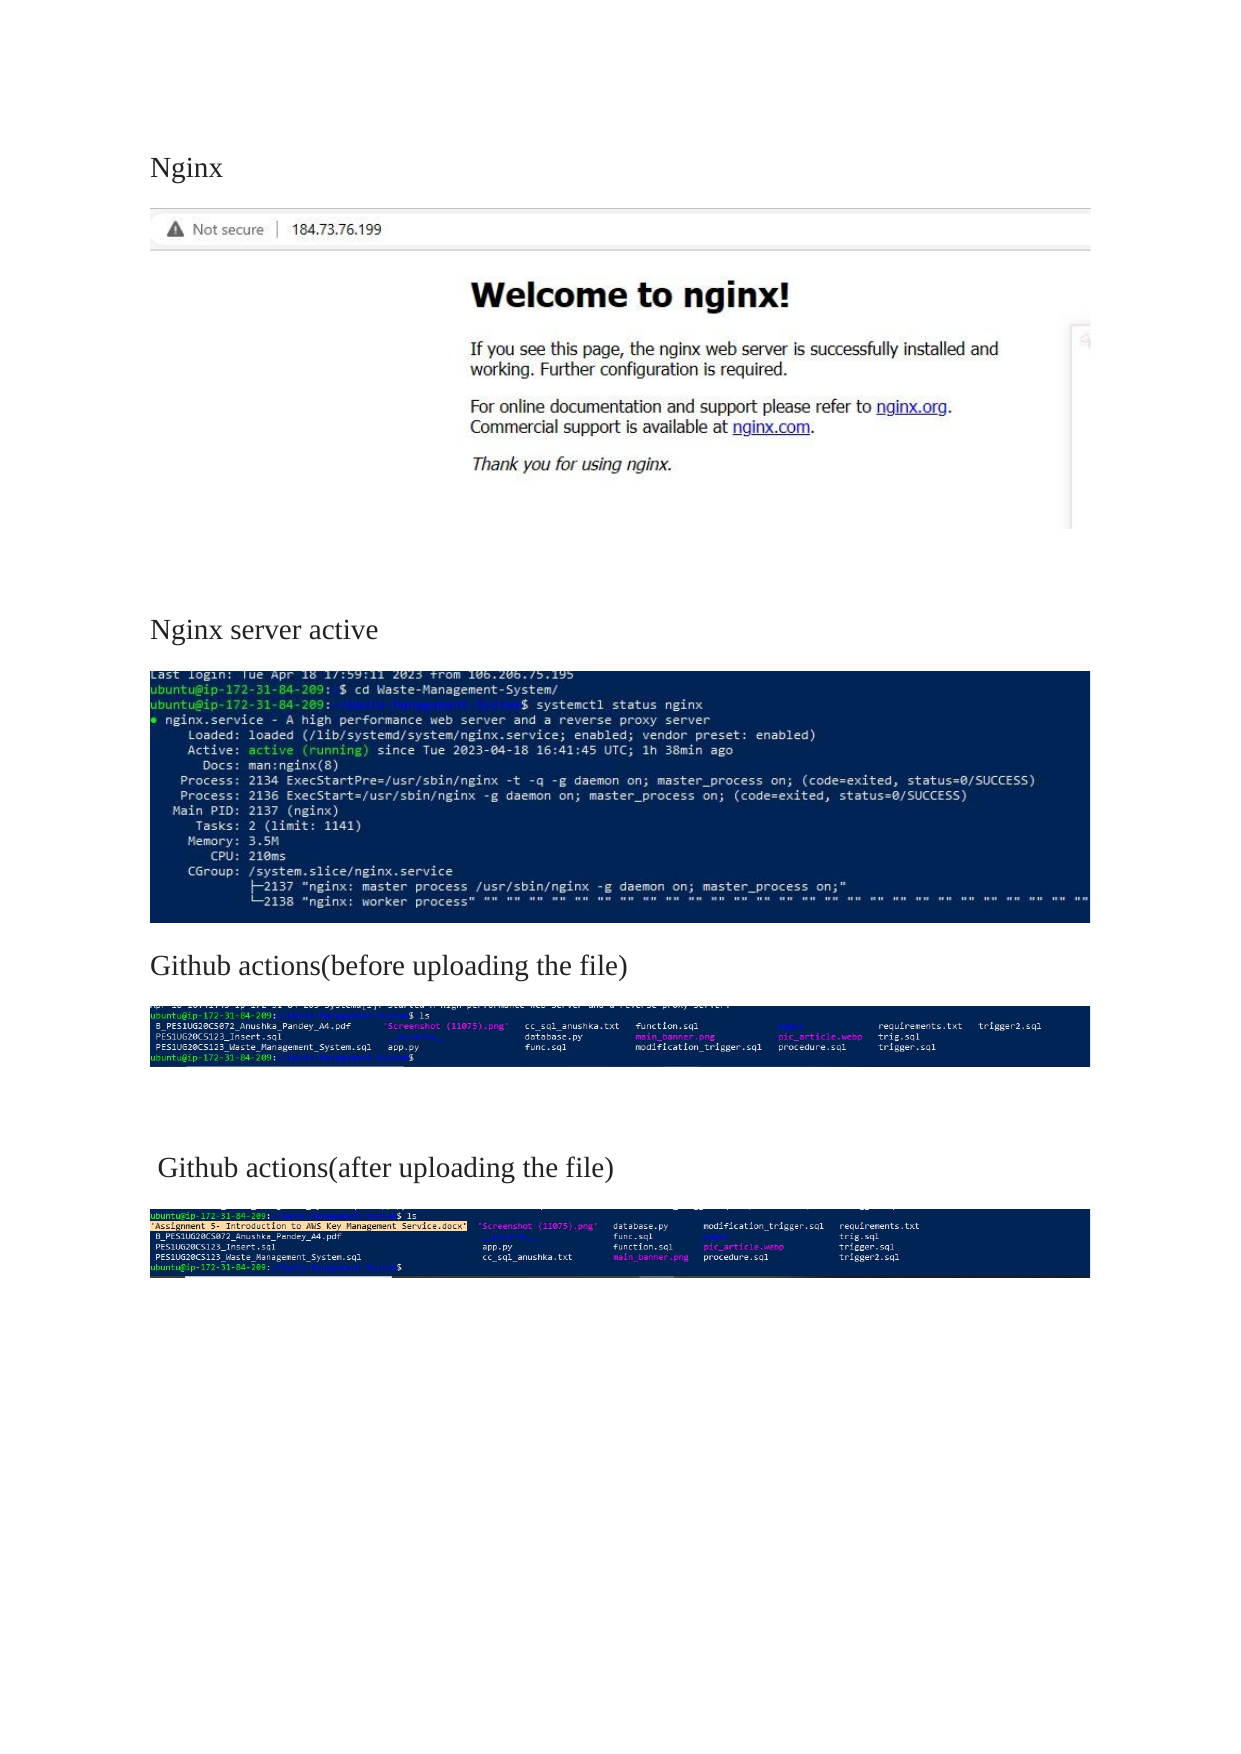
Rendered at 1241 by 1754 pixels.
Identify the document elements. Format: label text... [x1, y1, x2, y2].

text Github actions(before uploading the file) [150, 948, 1090, 982]
picture [150, 1006, 1091, 1067]
picture [150, 671, 1091, 923]
picture [150, 208, 1091, 529]
text Nginx server active [150, 612, 1090, 646]
picture [150, 1209, 1091, 1278]
text Nginx [150, 150, 1090, 183]
text Github actions(after uploading the file) [150, 1151, 1090, 1184]
